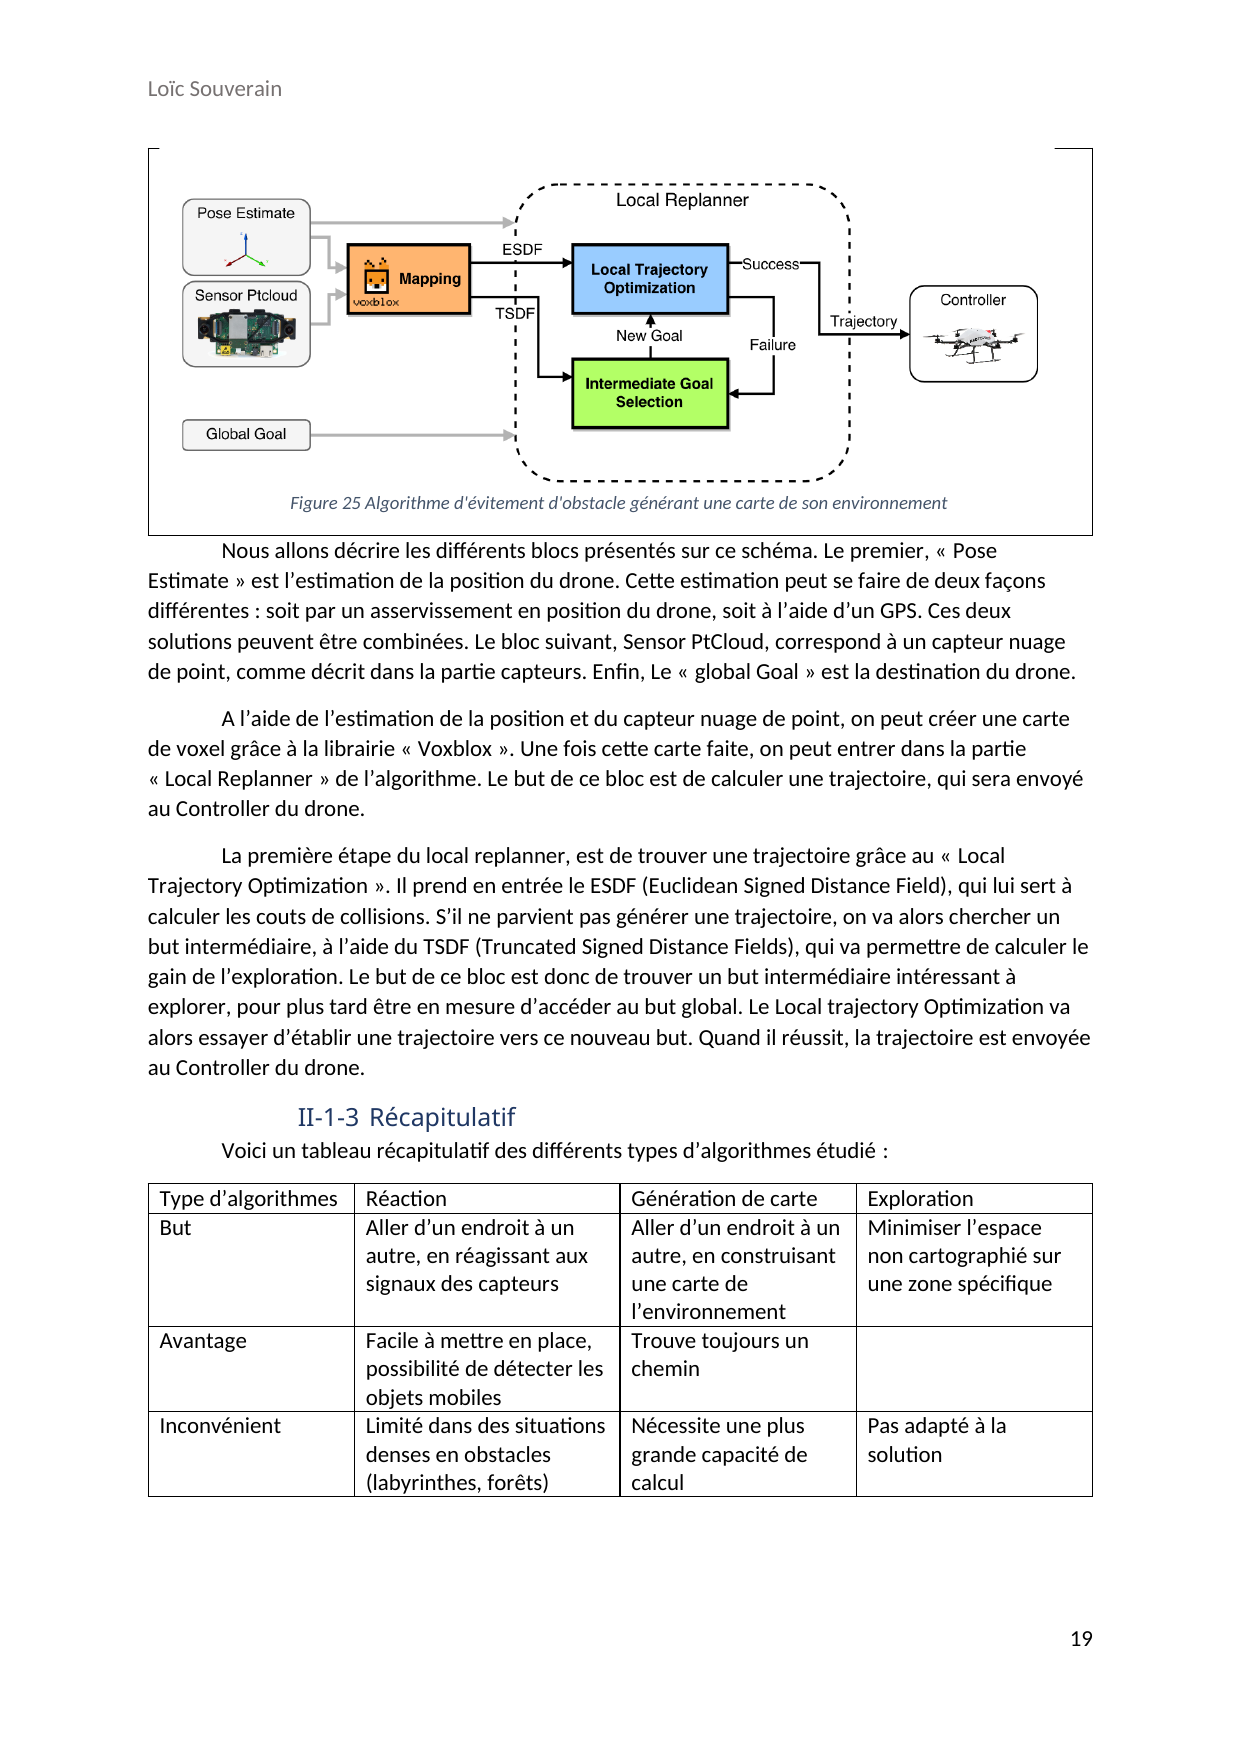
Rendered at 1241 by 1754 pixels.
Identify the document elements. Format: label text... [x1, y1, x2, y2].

table_cell Inconvénient [149, 1412, 354, 1496]
picture [159, 148, 1055, 492]
subtitle Récapitulatif [298, 1100, 1093, 1134]
table_cell Limité dans des situations denses en obstacles (labyrinthes, forêts) [355, 1412, 619, 1496]
text La première étape du local replanner, est de trouver une trajectoire grâce au « Local Trajectory Optimization ». Il prend en entrée le ESDF (Euclidean Signed Distance Field), qui lui sert à calculer les couts de collisions. S’il ne parvient pas générer une trajectoire, on va alors chercher un but intermédiaire, à l’aide du TSDF (Truncated Signed Distance Fields), qui va permettre de calculer le gain de l’exploration. Le but de ce bloc est donc de trouver un but intermédiaire intéressant à explorer, pour plus tard être en mesure d’accéder au but global. Le Local trajectory Optimization va alors essayer d’établir une trajectoire vers ce nouveau but. Quand il réussit, la trajectoire est envoyée au Controller du drone. [148, 841, 1093, 1081]
table_cell Aller d’un endroit à un autre, en réagissant aux signaux des capteurs [355, 1214, 619, 1326]
table_cell Nécessite une plus grande capacité de calcul [621, 1412, 856, 1496]
table_header Figure 25 Algorithme d'évitement d'obstacle générant une carte de son environnement [149, 149, 1092, 535]
table_cell Avantage [149, 1327, 354, 1411]
table_header Type d’algorithmes [149, 1184, 354, 1212]
table_cell Facile à mettre en place, possibilité de détecter les objets mobiles [355, 1327, 619, 1411]
text A l’aide de l’estimation de la position et du capteur nuage de point, on peut créer une carte de voxel grâce à la librairie « Voxblox ». Une fois cette carte faite, on peut entrer dans la partie « Local Replanner » de l’algorithme. Le but de ce bloc est de calculer une trajectoire, qui sera envoyé au Controller du drone. [148, 704, 1093, 822]
table_header Réaction [355, 1184, 619, 1212]
text Nous allons décrire les différents blocs présentés sur ce schéma. Le premier, « Pose Estimate » est l’estimation de la position du drone. Cette estimation peut se faire de deux façons différentes : soit par un asservissement en position du drone, soit à l’aide d’un GPS. Ces deux solutions peuvent être combinées. Le bloc suivant, Sensor PtCloud, correspond à un capteur nuage de point, comme décrit dans la partie capteurs. Enfin, Le « global Goal » est la destination du drone. [148, 536, 1093, 685]
table_cell [857, 1327, 1092, 1411]
table_cell Trouve toujours un chemin [621, 1327, 856, 1411]
table_cell Minimiser l’espace non cartographié sur une zone spécifique [857, 1214, 1092, 1326]
text Voici un tableau récapitulatif des différents types d’algorithmes étudié : [221, 1136, 1093, 1164]
table_header Exploration [857, 1184, 1092, 1212]
table_cell But [149, 1214, 354, 1326]
table_cell Aller d’un endroit à un autre, en construisant une carte de l’environnement [621, 1214, 856, 1326]
table_header Génération de carte [621, 1184, 856, 1212]
table_cell Pas adapté à la solution [857, 1412, 1092, 1496]
